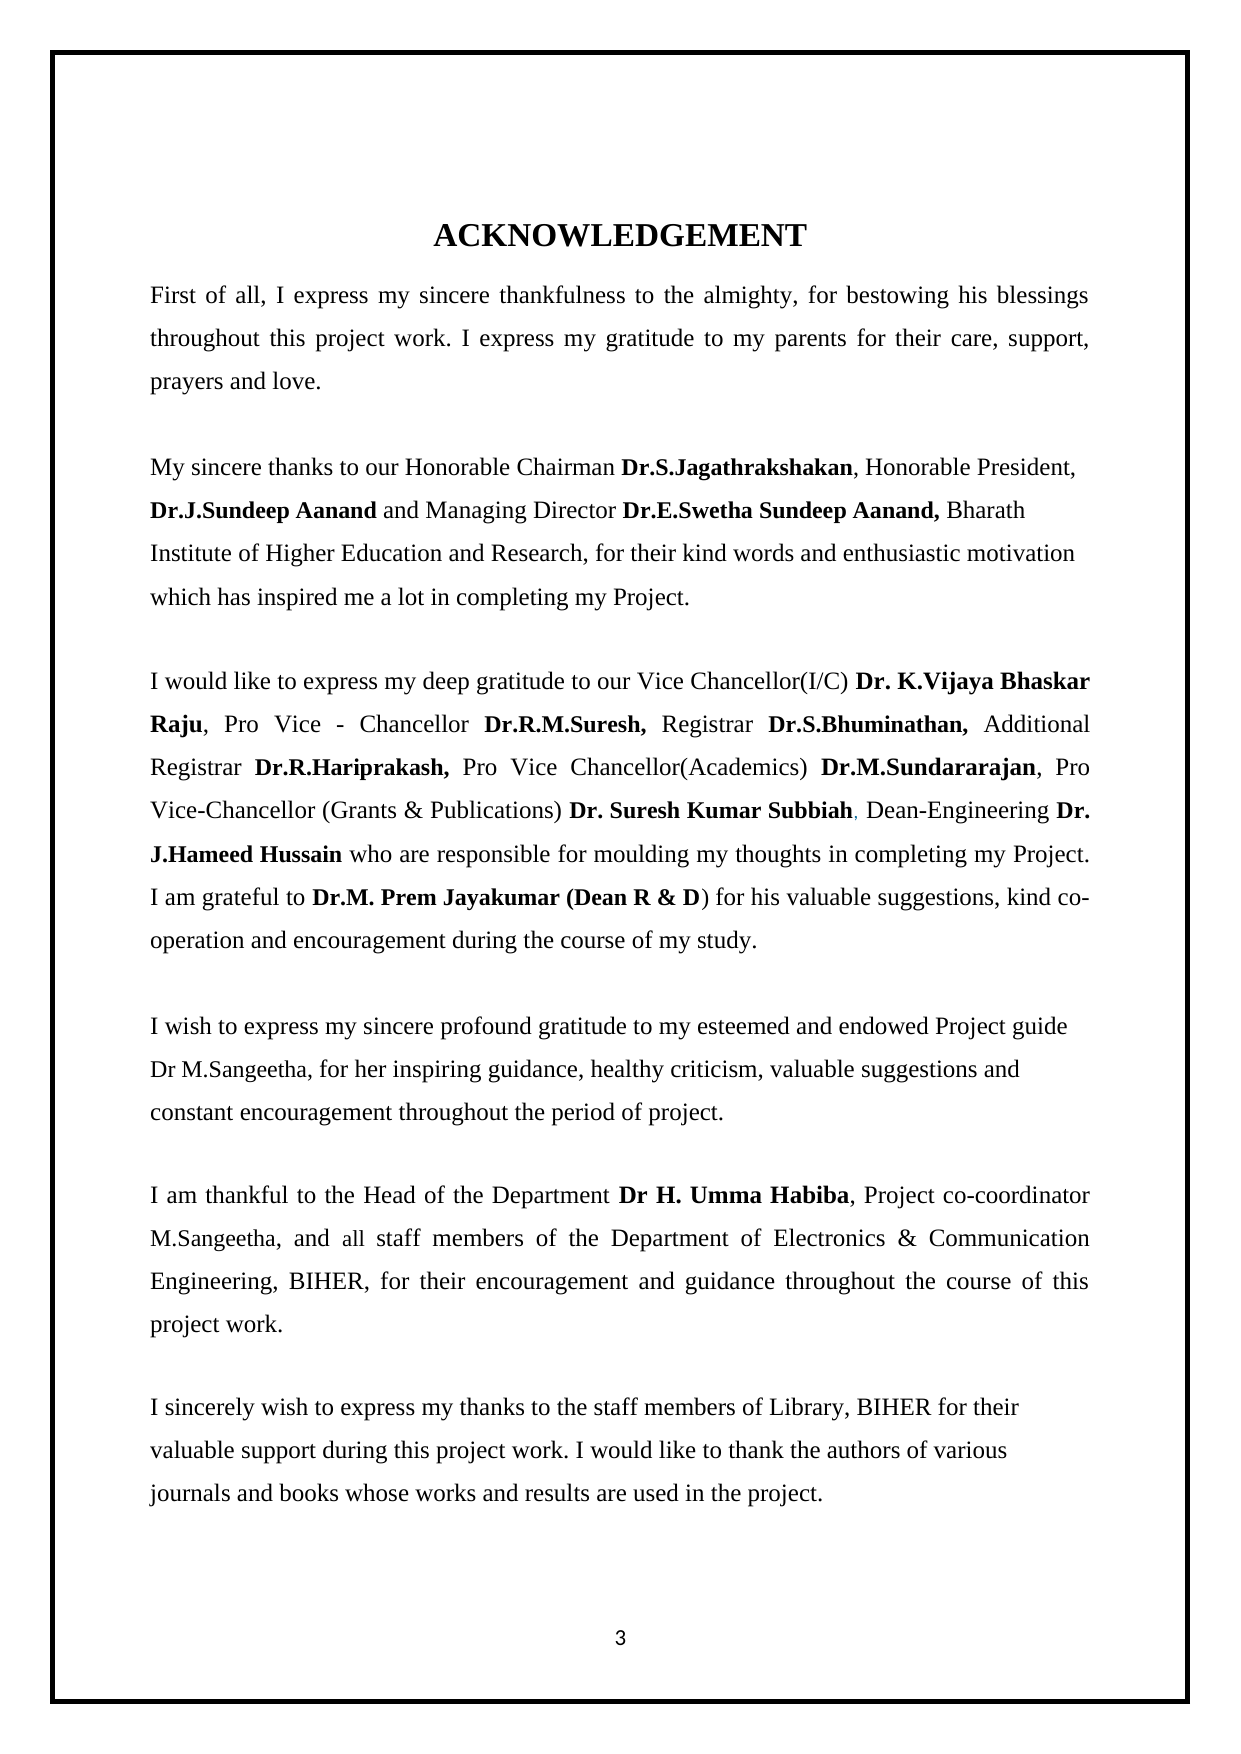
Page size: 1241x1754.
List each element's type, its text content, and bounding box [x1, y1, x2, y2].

text I wish to express my sincere profound gratitude to my esteemed and endowed Project guide Dr M.Sangeetha, for her inspiring guidance, healthy criticism, valuable suggestions and constant encouragement throughout the period of project. [150, 1011, 1090, 1126]
text My sincere thanks to our Honorable Chairman Dr.S.Jagathrakshakan, Honorable President, Dr.J.Sundeep Aanand and Managing Director Dr.E.Swetha Sundeep Aanand, Bharath Institute of Higher Education and Research, for their kind words and enthusiastic motivation which has inspired me a lot in completing my Project. [150, 452, 1090, 610]
text I would like to express my deep gratitude to our Vice Chancellor(I/C) Dr. K.Vijaya Bhaskar Raju, Pro Vice - Chancellor Dr.R.M.Suresh, Registrar Dr.S.Bhuminathan, Additional Registrar Dr.R.Hariprakash, Pro Vice Chancellor(Academics) Dr.M.Sundararajan, Pro Vice-Chancellor (Grants & Publications) Dr. Suresh Kumar Subbiah, Dean-Engineering Dr. J.Hameed Hussain who are responsible for moulding my thoughts in completing my Project. I am grateful to Dr.M. Prem Jayakumar (Dean R & D) for his valuable suggestions, kind co-operation and encouragement during the course of my study. [150, 666, 1090, 954]
text I am thankful to the Head of the Department Dr H. Umma Habiba, Project co-coordinator M.Sangeetha, and all staff members of the Department of Electronics & Communication Engineering, BIHER, for their encouragement and guidance throughout the course of this project work. [150, 1180, 1090, 1338]
text First of all, I express my sincere thankfulness to the almighty, for bestowing his blessings throughout this project work. I express my gratitude to my parents for their care, support, prayers and love. [150, 280, 1090, 395]
text I sincerely wish to express my thanks to the staff members of Library, BIHER for their valuable support during this project work. I would like to thank the authors of various journals and books whose works and results are used in the project. [150, 1392, 1090, 1507]
text ACKNOWLEDGEMENT [150, 215, 1090, 253]
